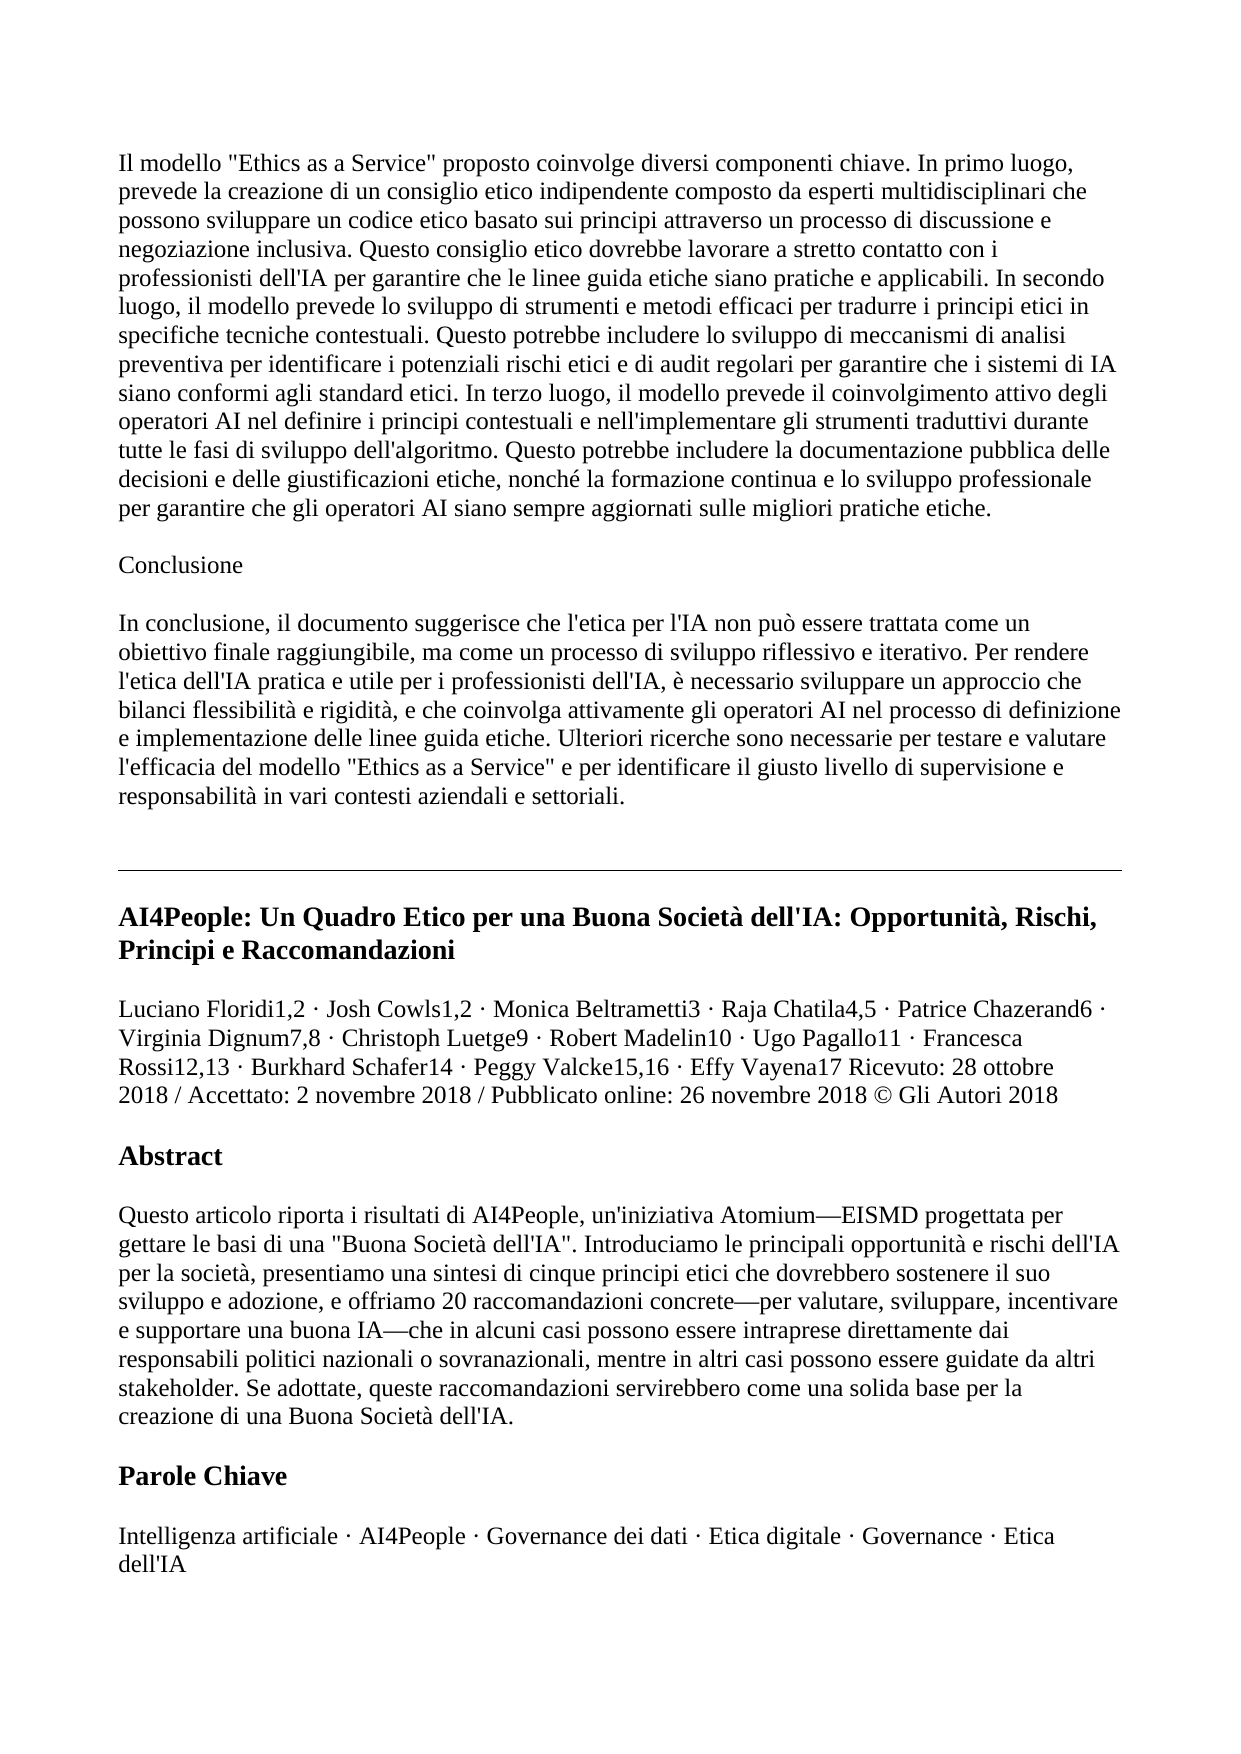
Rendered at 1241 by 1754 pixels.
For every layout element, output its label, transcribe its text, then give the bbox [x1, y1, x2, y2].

text Abstract [118, 1138, 1122, 1171]
text Luciano Floridi1,2 · Josh Cowls1,2 · Monica Beltrametti3 · Raja Chatila4,5 · Patrice Chazerand6 · Virginia Dignum7,8 · Christoph Luetge9 · Robert Madelin10 · Ugo Pagallo11 · Francesca Rossi12,13 · Burkhard Schafer14 · Peggy Valcke15,16 · Effy Vayena17 Ricevuto: 28 ottobre 2018 / Accettato: 2 novembre 2018 / Pubblicato online: 26 novembre 2018 © Gli Autori 2018 [118, 994, 1122, 1109]
text AI4People: Un Quadro Etico per una Buona Società dell'IA: Opportunità, Rischi, Principi e Raccomandazioni [118, 900, 1122, 965]
text Parole Chiave [118, 1459, 1122, 1492]
text Intelligenza artificiale · AI4People · Governance dei dati · Etica digitale · Governance · Etica dell'IA [118, 1521, 1122, 1578]
text Questo articolo riporta i risultati di AI4People, un'iniziativa Atomium—EISMD progettata per gettare le basi di una "Buona Società dell'IA". Introduciamo le principali opportunità e rischi dell'IA per la società, presentiamo una sintesi di cinque principi etici che dovrebbero sostenere il suo sviluppo e adozione, e offriamo 20 raccomandazioni concrete—per valutare, sviluppare, incentivare e supportare una buona IA—che in alcuni casi possono essere intraprese direttamente dai responsabili politici nazionali o sovranazionali, mentre in altri casi possono essere guidate da altri stakeholder. Se adottate, queste raccomandazioni servirebbero come una solida base per la creazione di una Buona Società dell'IA. [118, 1200, 1122, 1430]
text Conclusione [118, 551, 1122, 579]
text Il modello "Ethics as a Service" proposto coinvolge diversi componenti chiave. In primo luogo, prevede la creazione di un consiglio etico indipendente composto da esperti multidisciplinari che possono sviluppare un codice etico basato sui principi attraverso un processo di discussione e negoziazione inclusiva. Questo consiglio etico dovrebbe lavorare a stretto contatto con i professionisti dell'IA per garantire che le linee guida etiche siano pratiche e applicabili. In secondo luogo, il modello prevede lo sviluppo di strumenti e metodi efficaci per tradurre i principi etici in specifiche tecniche contestuali. Questo potrebbe includere lo sviluppo di meccanismi di analisi preventiva per identificare i potenziali rischi etici e di audit regolari per garantire che i sistemi di IA siano conformi agli standard etici. In terzo luogo, il modello prevede il coinvolgimento attivo degli operatori AI nel definire i principi contestuali e nell'implementare gli strumenti traduttivi durante tutte le fasi di sviluppo dell'algoritmo. Questo potrebbe includere la documentazione pubblica delle decisioni e delle giustificazioni etiche, nonché la formazione continua e lo sviluppo professionale per garantire che gli operatori AI siano sempre aggiornati sulle migliori pratiche etiche. [118, 148, 1122, 521]
text In conclusione, il documento suggerisce che l'etica per l'IA non può essere trattata come un obiettivo finale raggiungibile, ma come un processo di sviluppo riflessivo e iterativo. Per rendere l'etica dell'IA pratica e utile per i professionisti dell'IA, è necessario sviluppare un approccio che bilanci flessibilità e rigidità, e che coinvolga attivamente gli operatori AI nel processo di definizione e implementazione delle linee guida etiche. Ulteriori ricerche sono necessarie per testare e valutare l'efficacia del modello "Ethics as a Service" e per identificare il giusto livello di supervisione e responsabilità in vari contesti aziendali e settoriali. [118, 608, 1122, 810]
